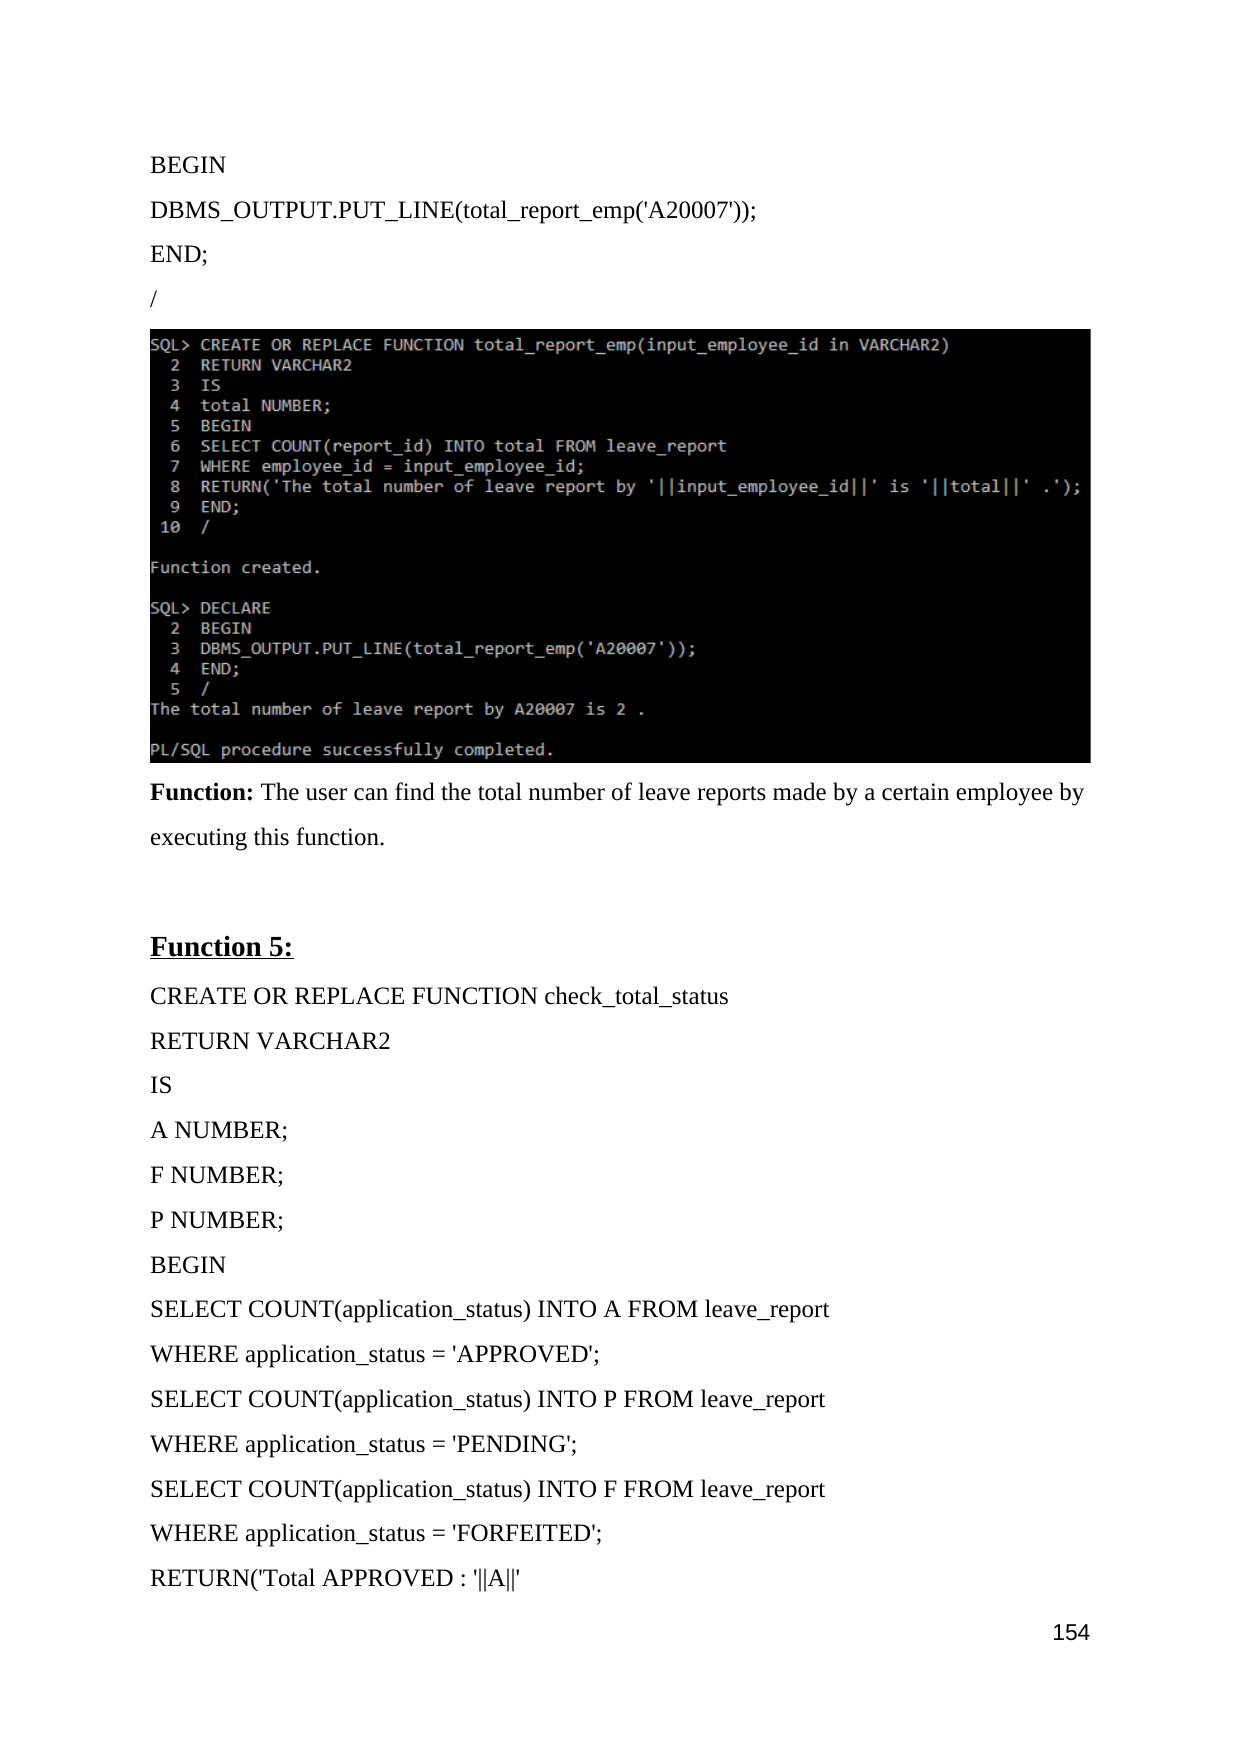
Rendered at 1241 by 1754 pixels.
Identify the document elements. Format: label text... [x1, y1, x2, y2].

text END; [150, 239, 1090, 268]
text / [150, 284, 1090, 313]
text Function: The user can find the total number of leave reports made by a certain employee by executing this function. [150, 777, 1090, 851]
text P NUMBER; [150, 1205, 1090, 1234]
text Function 5: [150, 929, 1090, 962]
text A NUMBER; [150, 1115, 1090, 1144]
text DBMS_OUTPUT.PUT_LINE(total_report_emp('A20007')); [150, 195, 1090, 223]
text BEGIN [150, 150, 1090, 179]
text BEGIN [150, 1250, 1090, 1278]
text SELECT COUNT(application_status) INTO P FROM leave_report [150, 1384, 1090, 1413]
text CREATE OR REPLACE FUNCTION check_total_status [150, 981, 1090, 1010]
picture [150, 329, 1091, 763]
text RETURN VARCHAR2 [150, 1026, 1090, 1054]
text SELECT COUNT(application_status) INTO A FROM leave_report [150, 1294, 1090, 1323]
text RETURN('Total APPROVED : '||A||' [150, 1563, 1090, 1592]
text IS [150, 1071, 1090, 1099]
text WHERE application_status = 'FORFEITED'; [150, 1518, 1090, 1547]
text F NUMBER; [150, 1160, 1090, 1189]
text WHERE application_status = 'PENDING'; [150, 1429, 1090, 1458]
text SELECT COUNT(application_status) INTO F FROM leave_report [150, 1474, 1090, 1502]
text WHERE application_status = 'APPROVED'; [150, 1339, 1090, 1368]
